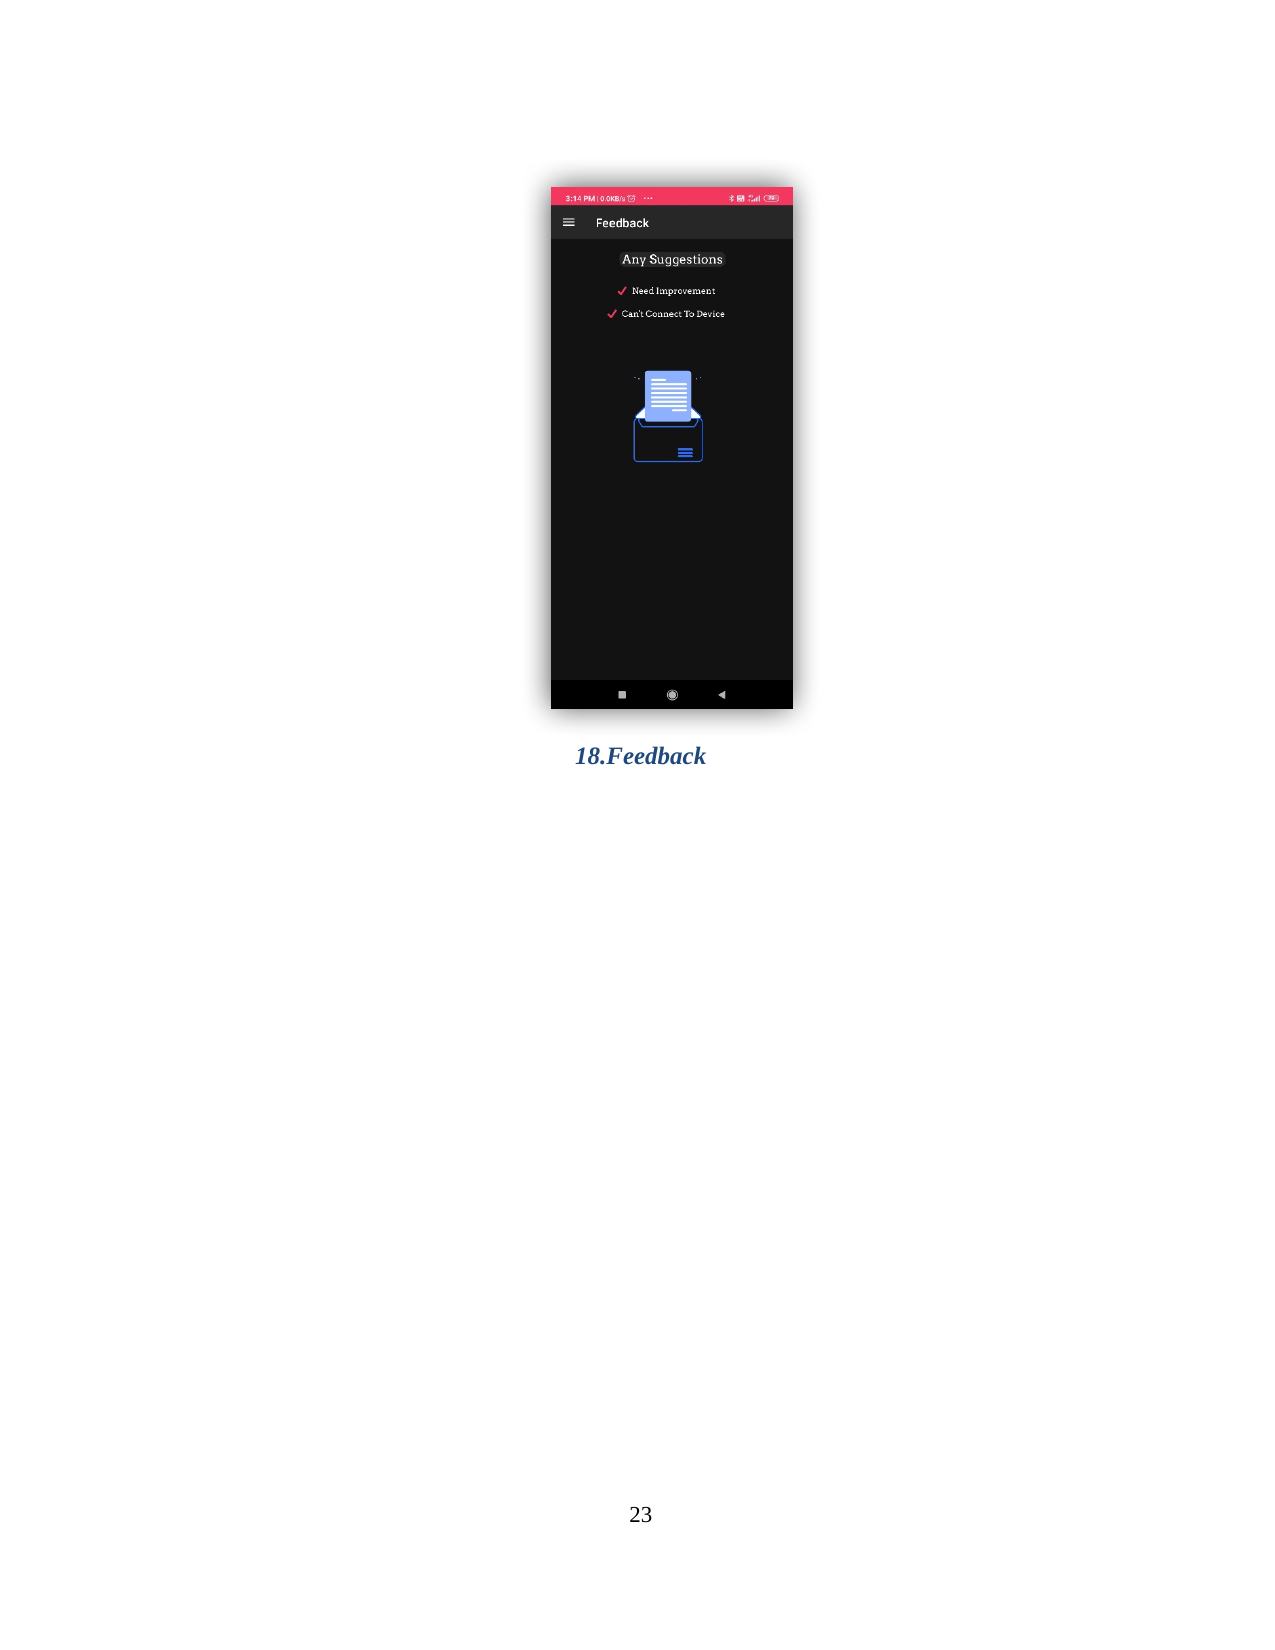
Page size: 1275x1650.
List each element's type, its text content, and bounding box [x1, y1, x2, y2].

text 18.Feedback [179, 741, 1102, 769]
picture [551, 187, 793, 709]
